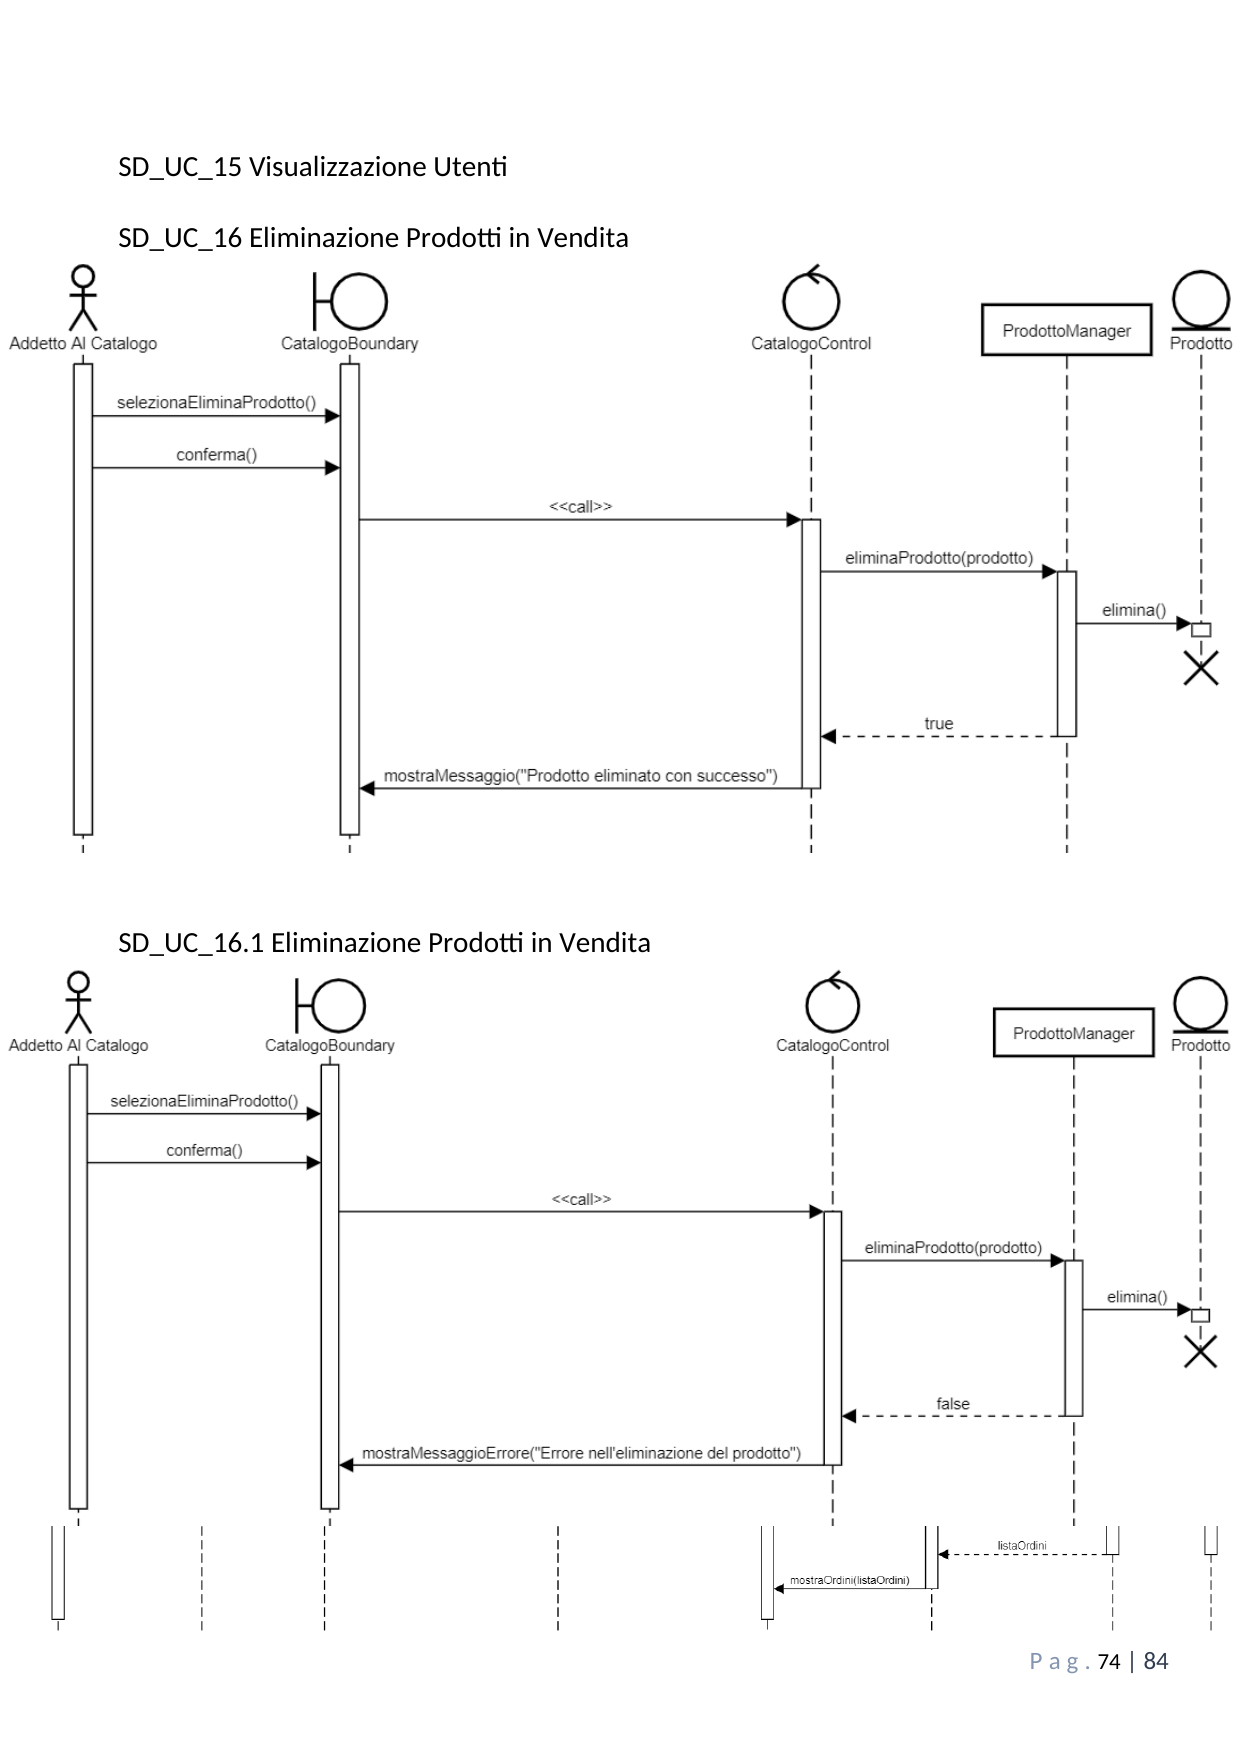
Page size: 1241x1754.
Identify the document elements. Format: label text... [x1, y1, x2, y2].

text SD_UC_16 Eliminazione Prodotti in Vendita [118, 219, 1122, 254]
picture [0, 254, 1241, 853]
text SD_UC_15 Visualizzazione Utenti [118, 148, 1122, 183]
text SD_UC_16.1 Eliminazione Prodotti in Vendita [118, 924, 1122, 959]
picture [0, 961, 1238, 1631]
